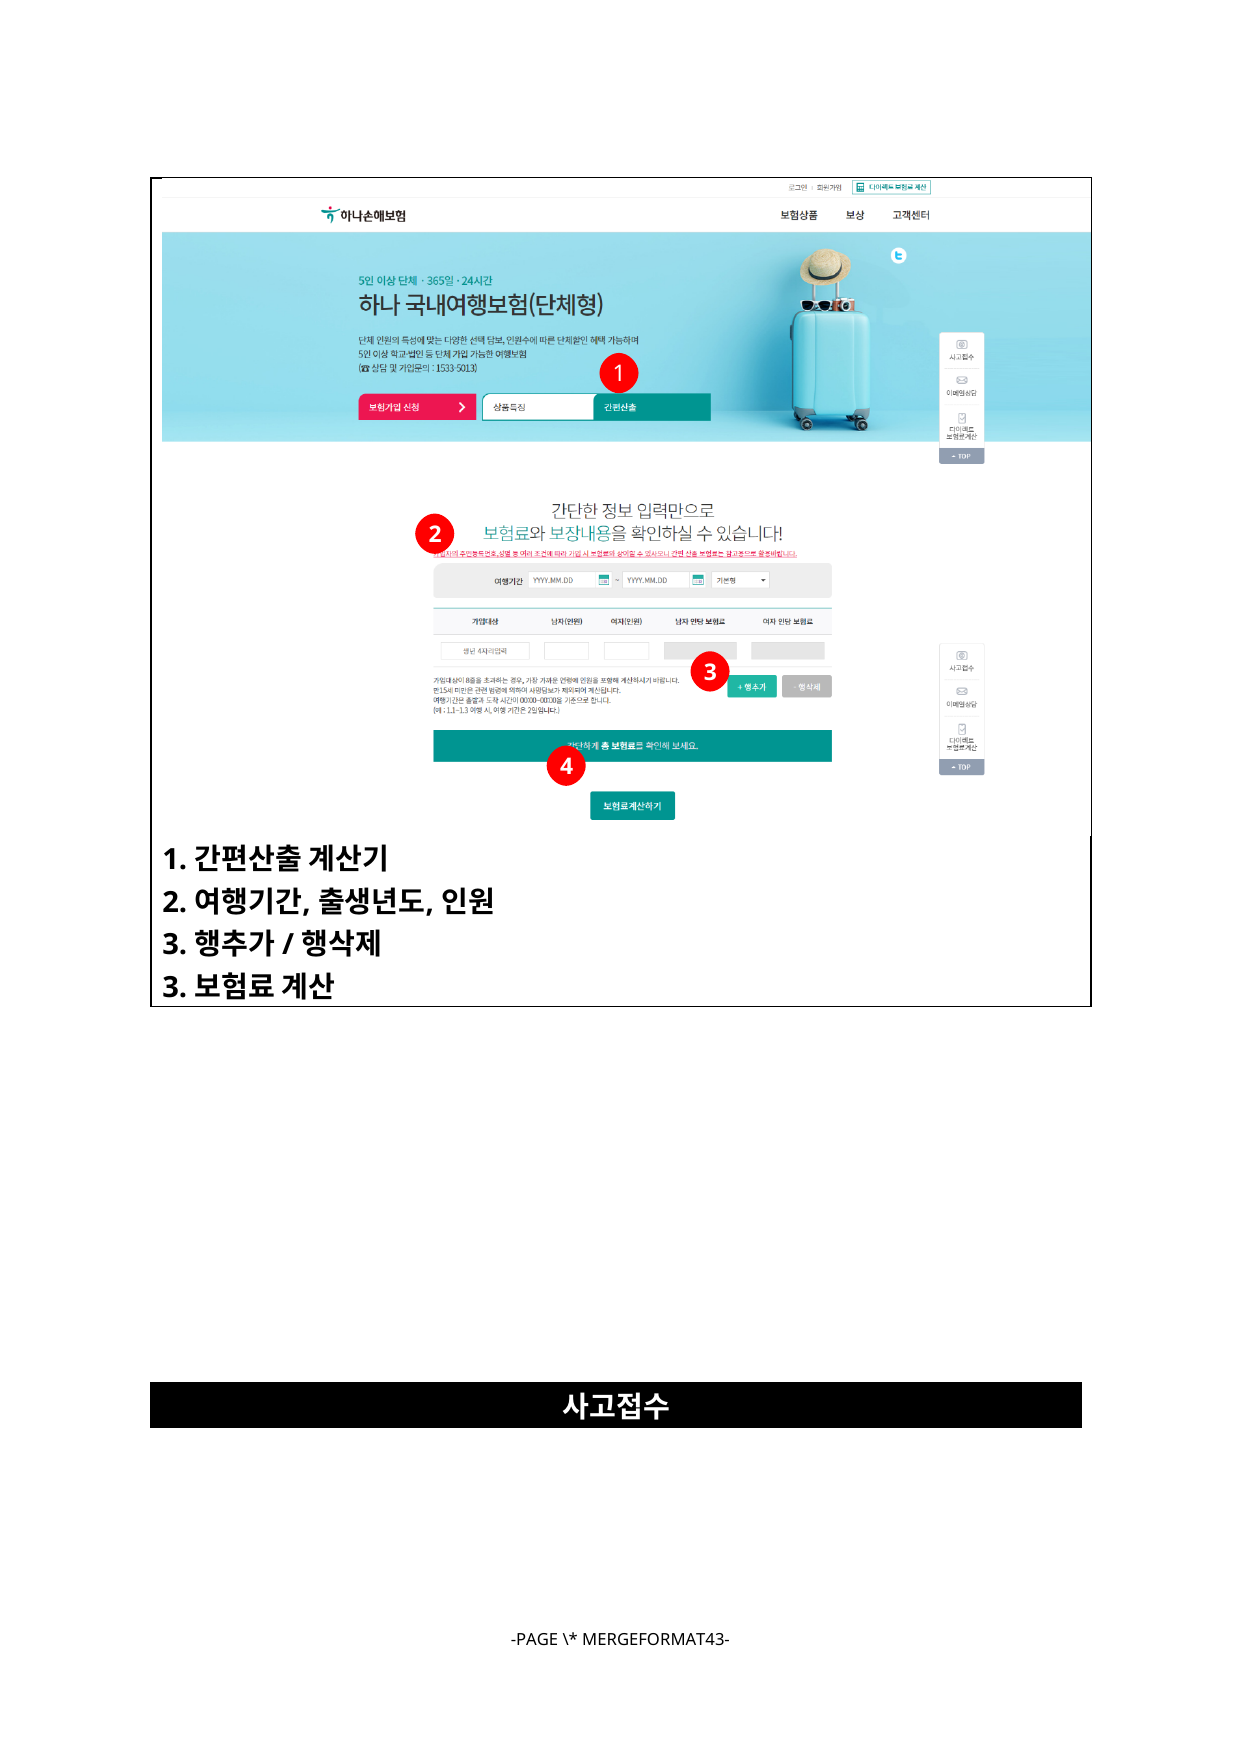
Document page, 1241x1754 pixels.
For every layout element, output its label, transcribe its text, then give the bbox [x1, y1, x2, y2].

table_header 사고접수 [152, 1384, 1081, 1426]
picture [162, 178, 1091, 836]
table_cell 1. 간편산출 계산기 2. 여행기간, 출생년도, 인원 3. 행추가 / 행삭제 3. 보험료 계산 [152, 179, 1090, 1006]
